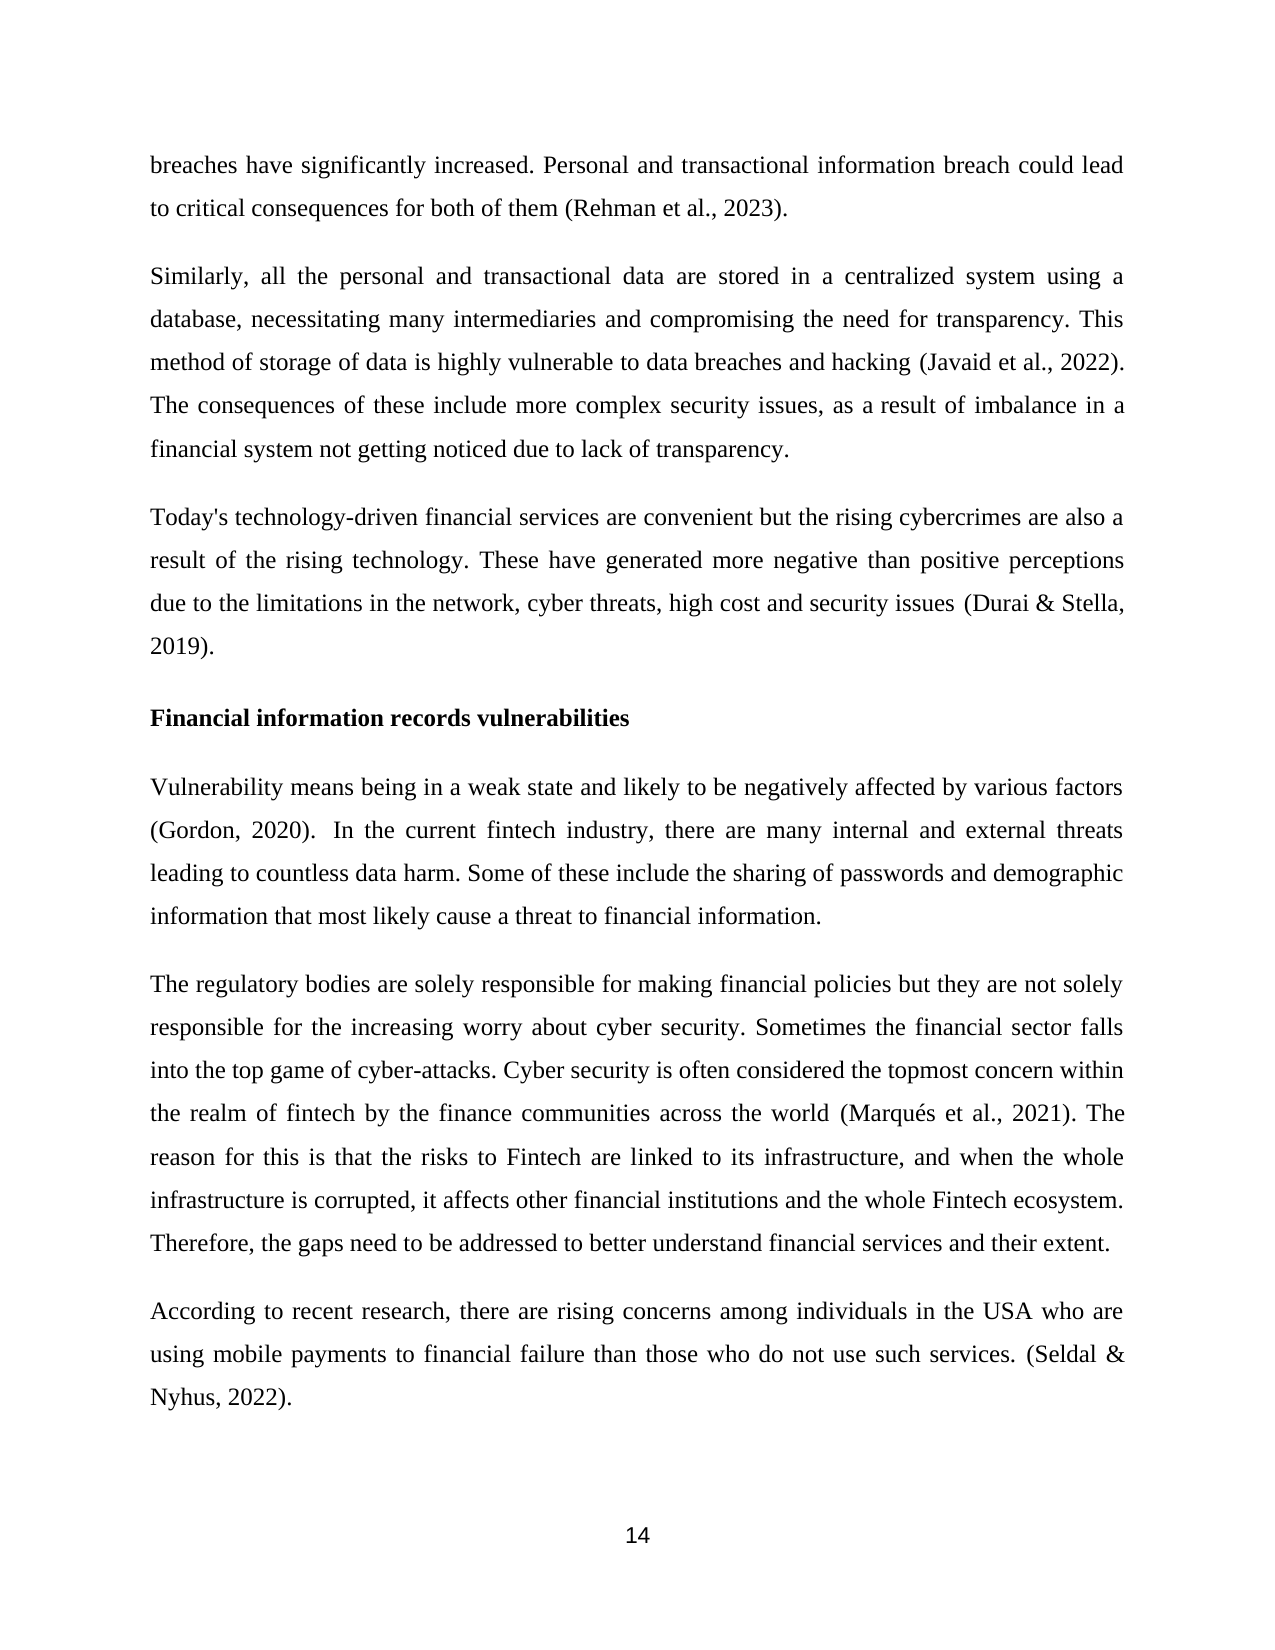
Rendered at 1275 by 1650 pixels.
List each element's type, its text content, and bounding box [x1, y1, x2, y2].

text The regulatory bodies are solely responsible for making financial policies but they are not solely responsible for the increasing worry about cyber security. Sometimes the financial sector falls into the top game of cyber-attacks. Cyber security is often considered the topmost concern within the realm of fintech by the finance communities across the world (Marqués et al., 2021). The reason for this is that the risks to Fintech are linked to its infrastructure, and when the whole infrastructure is corrupted, it affects other financial institutions and the whole Fintech ecosystem. Therefore, the gaps need to be addressed to better understand financial services and their extent. [150, 969, 1125, 1257]
text Today's technology-driven financial services are convenient but the rising cybercrimes are also a result of the rising technology. These have generated more negative than positive perceptions due to the limitations in the network, cyber threats, high cost and security issues (Durai & Stella, 2019). [150, 502, 1125, 660]
text Similarly, all the personal and transactional data are stored in a centralized system using a database, necessitating many intermediaries and compromising the need for transparency. This method of storage of data is highly vulnerable to data breaches and hacking (Javaid et al., 2022). The consequences of these include more complex security issues, as a result of imbalance in a financial system not getting noticed due to lack of transparency. [150, 261, 1125, 462]
text According to recent research, there are rising concerns among individuals in the USA who are using mobile payments to financial failure than those who do not use such services. (Seldal & Nyhus, 2022). [150, 1296, 1125, 1411]
text Vulnerability means being in a weak state and likely to be negatively affected by various factors (Gordon, 2020). In the current fintech industry, there are many internal and external threats leading to countless data harm. Some of these include the sharing of passwords and demographic information that most likely cause a threat to financial information. [150, 772, 1125, 930]
subtitle Financial information records vulnerabilities [150, 703, 1125, 732]
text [150, 150, 1125, 222]
